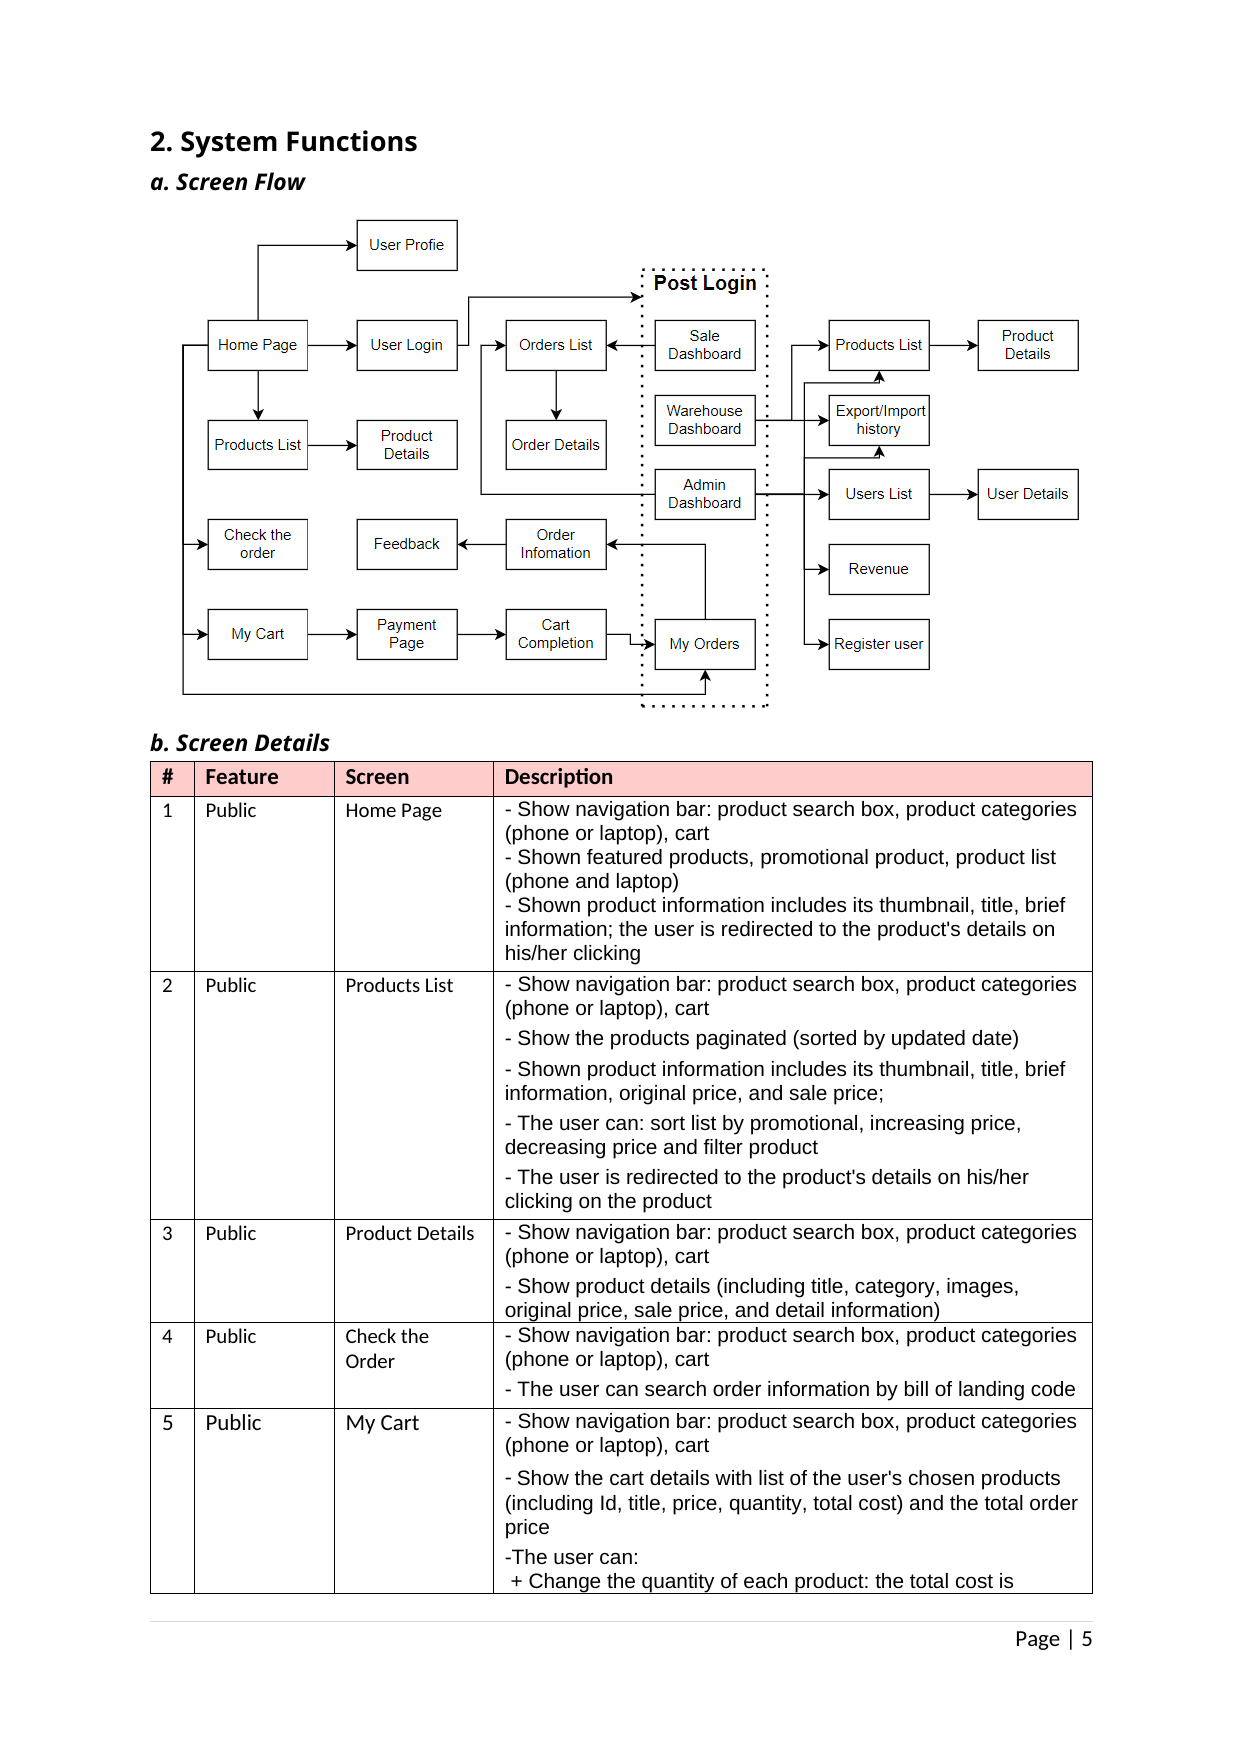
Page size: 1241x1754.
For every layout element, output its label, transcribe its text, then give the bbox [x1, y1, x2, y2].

table_cell Public [195, 972, 334, 1219]
table_cell 2 [151, 972, 194, 1219]
table_cell 5 [151, 1409, 194, 1593]
table_cell Public [195, 797, 334, 971]
table_header Description [494, 762, 1092, 796]
table_cell Public [195, 1323, 334, 1407]
table_cell - Show navigation bar: product search box, product categories (phone or laptop), cart - Shown featured products, promotional product, product list (phone and laptop) - Shown product information includes its thumbnail, title, brief information; the user is redirected to the product's details on his/her clicking [494, 797, 1092, 971]
subtitle a. Screen Flow [150, 166, 1093, 199]
table_cell 4 [151, 1323, 194, 1407]
picture [150, 199, 1093, 721]
table_cell Public [195, 1220, 334, 1322]
table_header Feature [195, 762, 334, 796]
subtitle 2. System Functions [150, 122, 1093, 159]
subtitle b. Screen Details [150, 727, 1093, 758]
table_cell Home Page [335, 797, 493, 971]
table_cell 3 [151, 1220, 194, 1322]
table_cell Products List [335, 972, 493, 1219]
table_cell Public [195, 1409, 334, 1593]
table_cell Check the Order [335, 1323, 493, 1407]
table_cell - Show navigation bar: product search box, product categories (phone or laptop), cart - The user can search order information by bill of landing code [494, 1323, 1092, 1407]
table_cell - Show navigation bar: product search box, product categories (phone or laptop), cart - Show product details (including title, category, images, original price, sale price, and detail information) [494, 1220, 1092, 1322]
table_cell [494, 1409, 1092, 1593]
table_header # [151, 762, 194, 796]
table_cell Product Details [335, 1220, 493, 1322]
table_cell - Show navigation bar: product search box, product categories (phone or laptop), cart - Show the products paginated (sorted by updated date) - Shown product information includes its thumbnail, title, brief information, original price, and sale price; - The user can: sort list by promotional, increasing price, decreasing price and filter product - The user is redirected to the product's details on his/her clicking on the product [494, 972, 1092, 1219]
table_header Screen [335, 762, 493, 796]
table_cell 1 [151, 797, 194, 971]
table_cell My Cart [335, 1409, 493, 1593]
